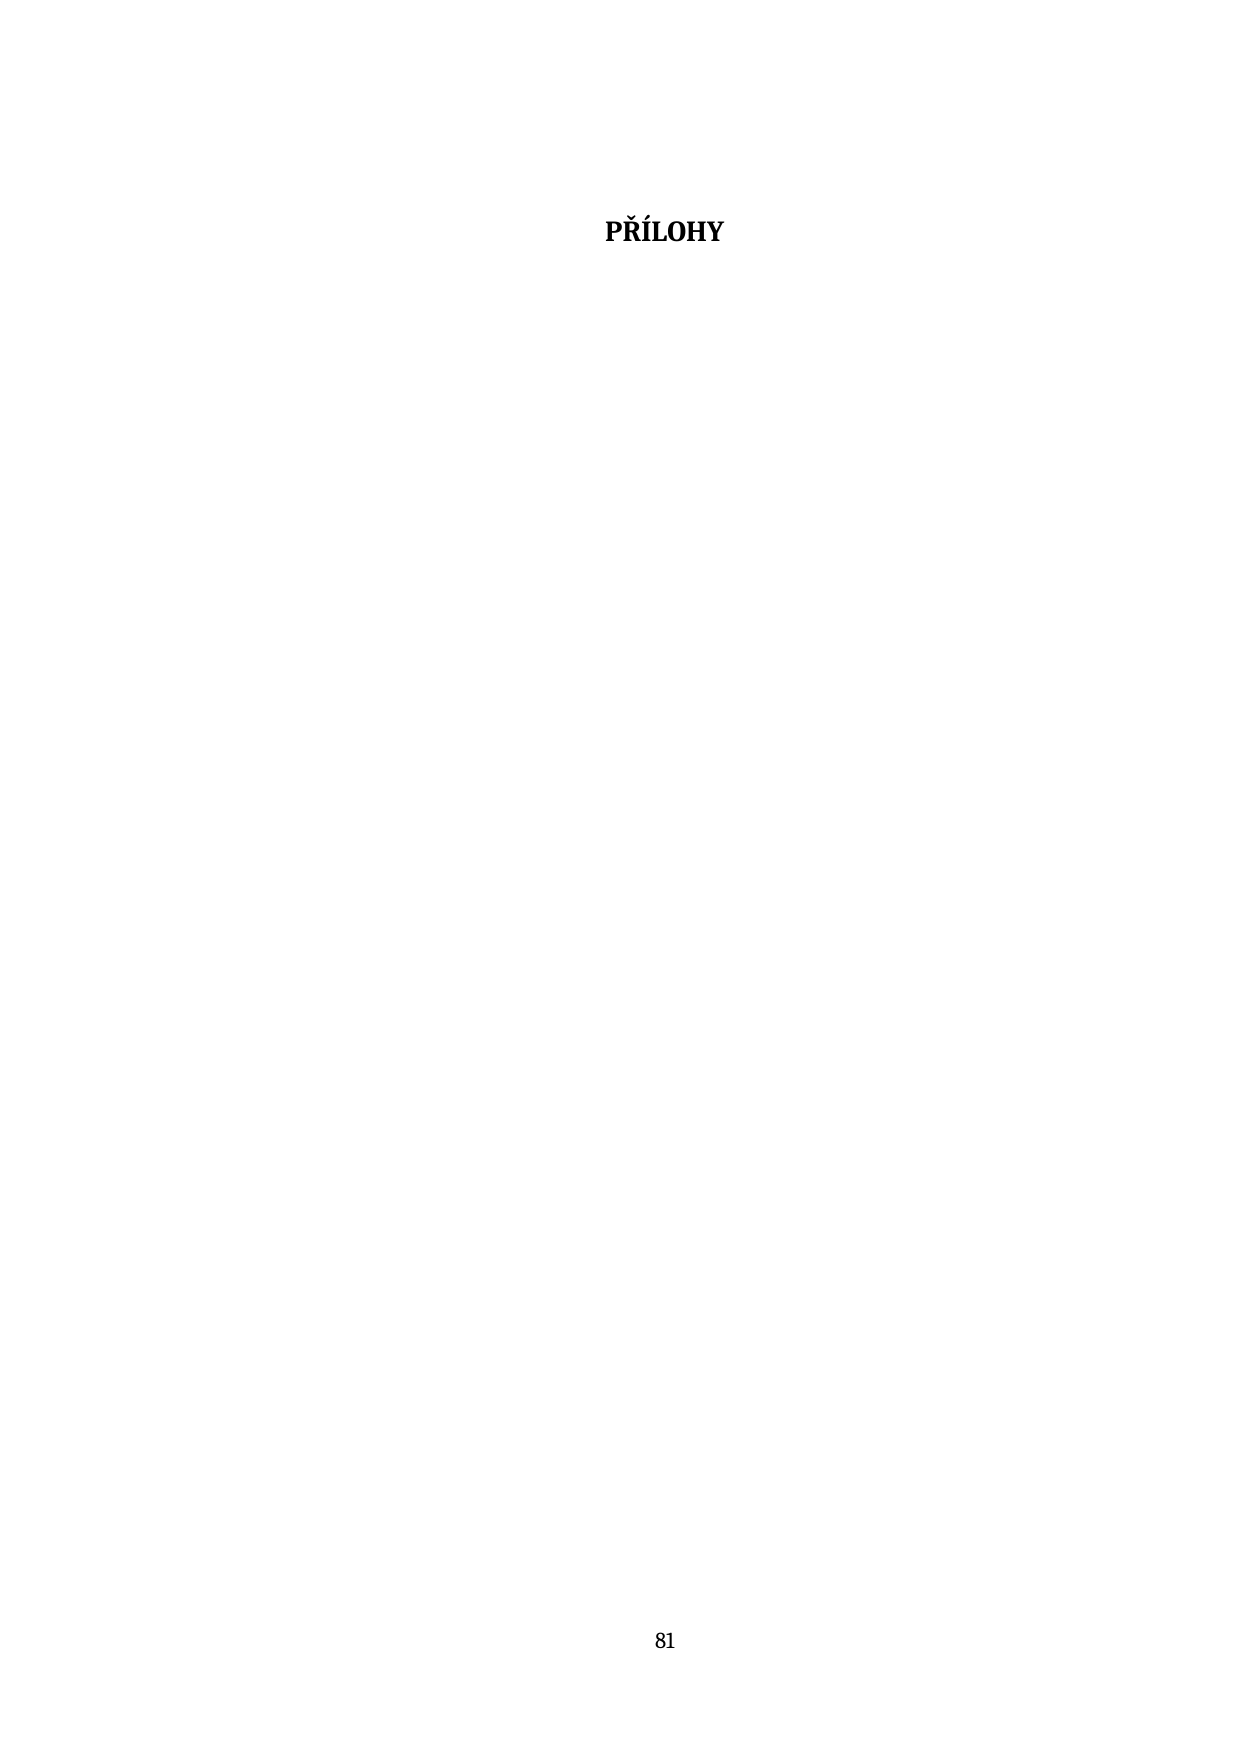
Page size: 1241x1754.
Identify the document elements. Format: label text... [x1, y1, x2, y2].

text PŘÍLOHY [207, 215, 1122, 248]
